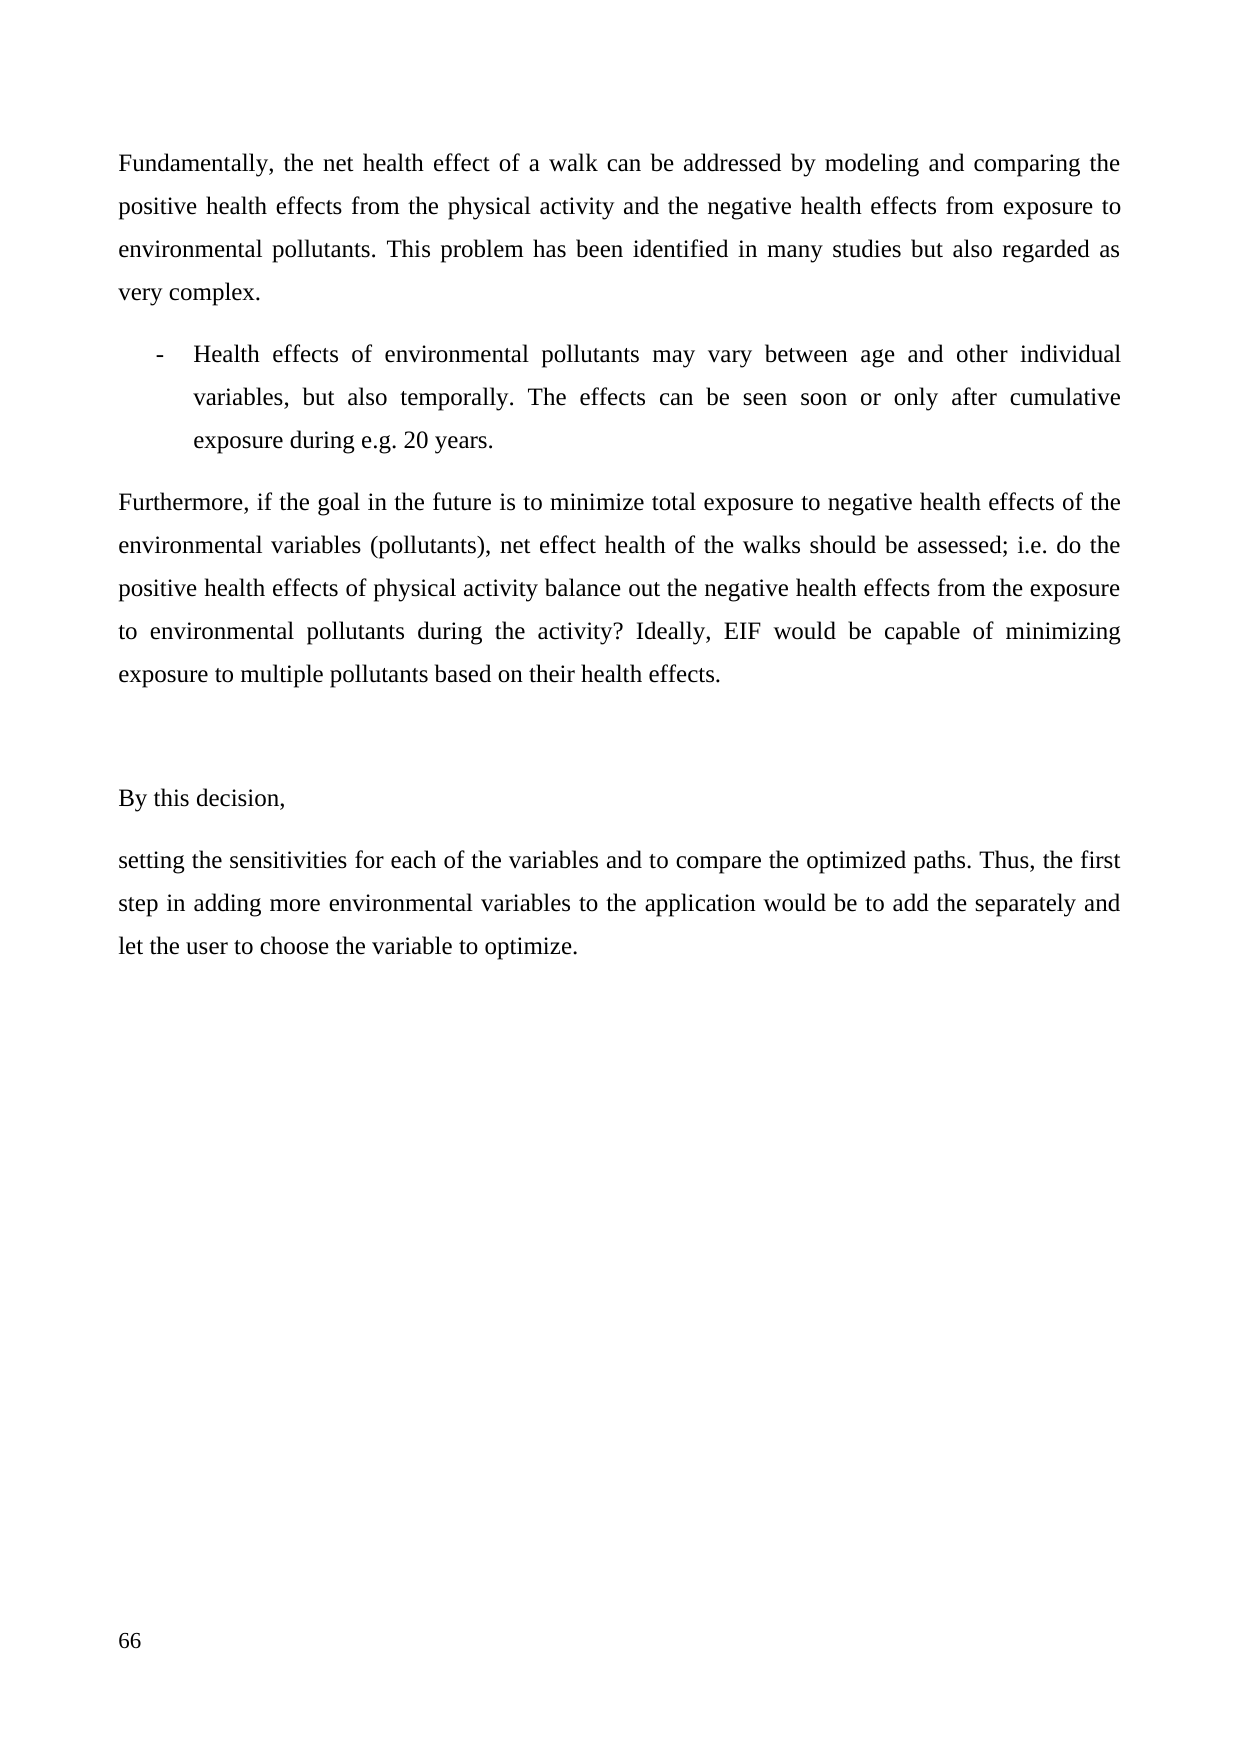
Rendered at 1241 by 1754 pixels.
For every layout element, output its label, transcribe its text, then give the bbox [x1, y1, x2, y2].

text Furthermore, if the goal in the future is to minimize total exposure to negative health effects of the environmental variables (pollutants), net effect health of the walks should be assessed; i.e. do the positive health effects of physical activity balance out the negative health effects from the exposure to environmental pollutants during the activity? Ideally, EIF would be capable of minimizing exposure to multiple pollutants based on their health effects. [118, 487, 1122, 688]
text By this decision, [118, 783, 1122, 812]
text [118, 148, 1122, 306]
text setting the sensitivities for each of the variables and to compare the optimized paths. Thus, the first step in adding more environmental variables to the application would be to add the separately and let the user to choose the variable to optimize. [118, 845, 1122, 960]
list Health effects of environmental pollutants may vary between age and other individual variables, but also temporally. The effects can be seen soon or only after cumulative exposure during e.g. 20 years. [156, 339, 1122, 454]
